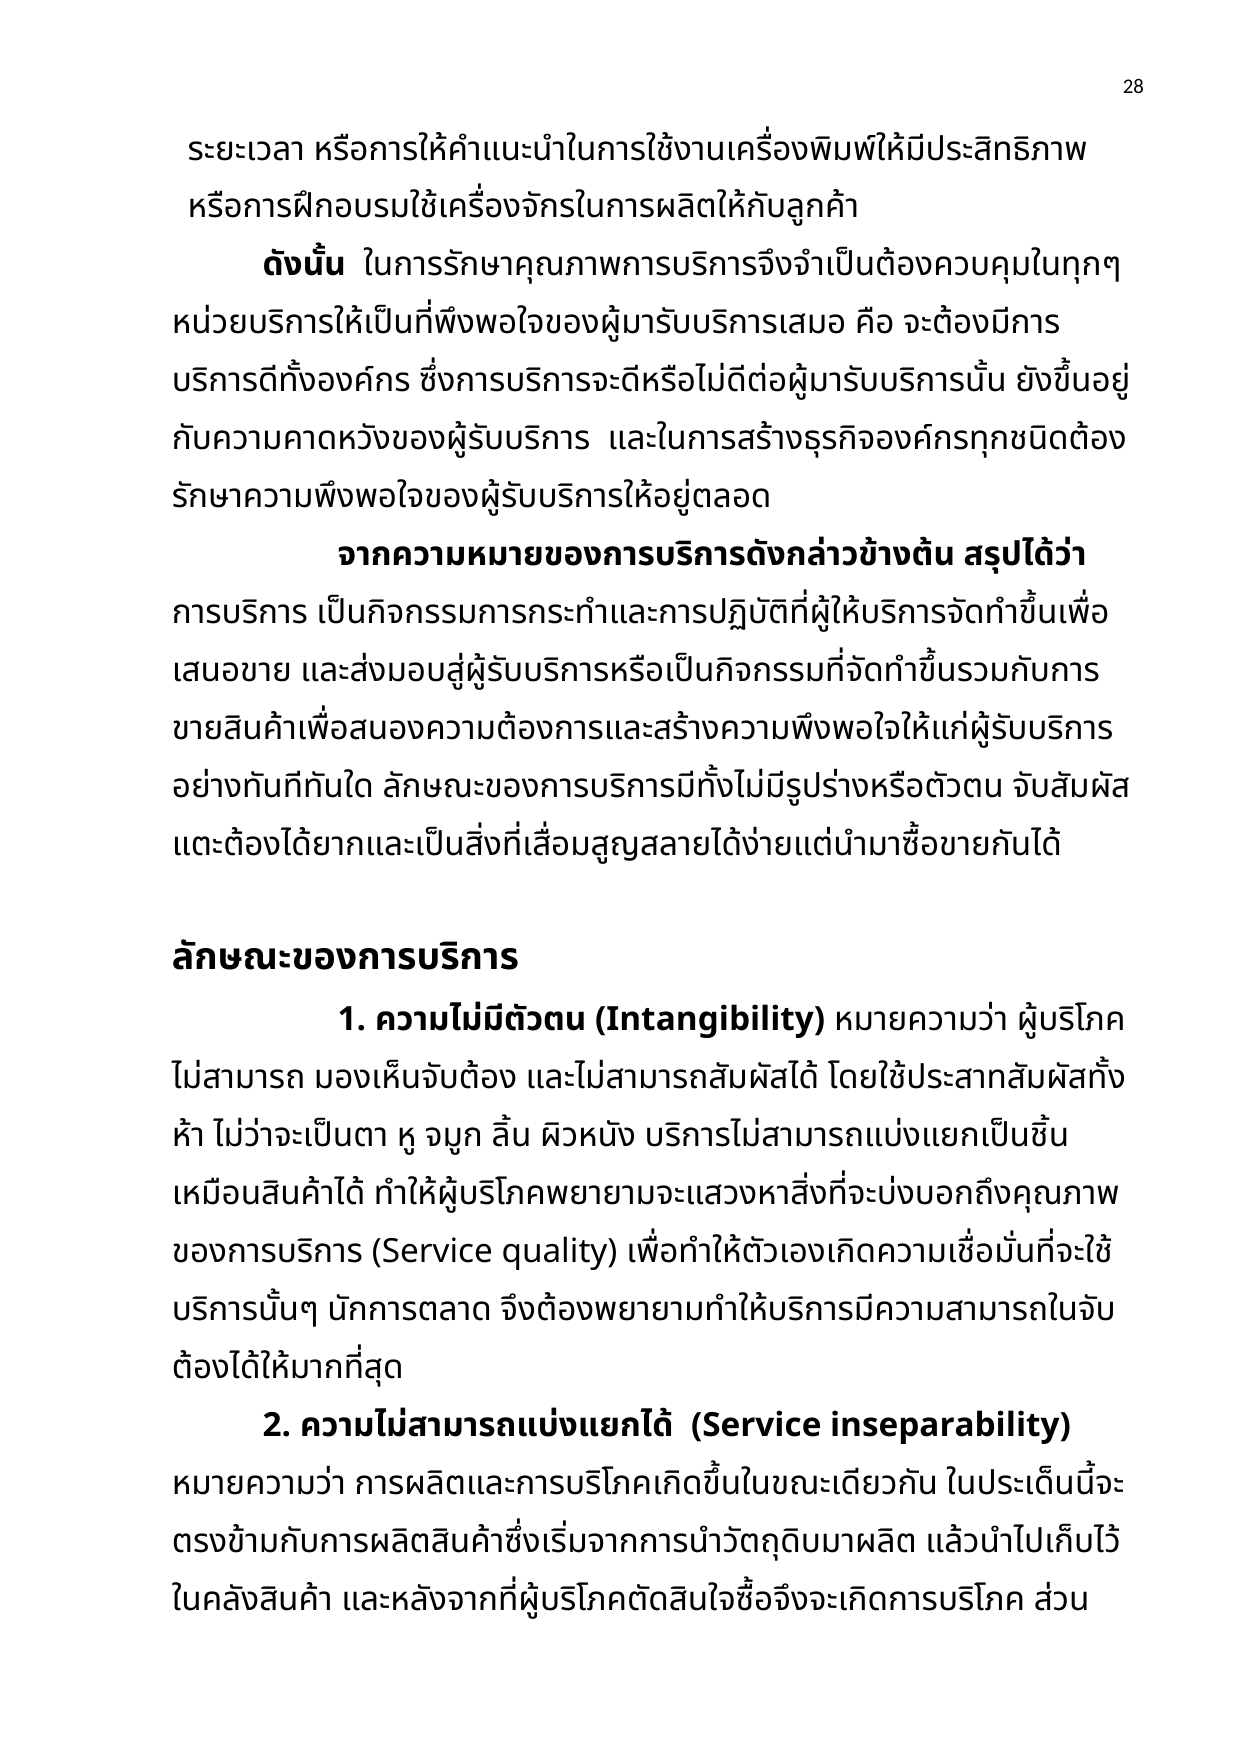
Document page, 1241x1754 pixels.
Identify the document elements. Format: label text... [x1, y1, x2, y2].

list ดังนั้น ในการรักษาคุณภาพการบริการจึงจำเป็นต้องควบคุมในทุกๆ หน่วยบริการให้เป็นที่พึงพอใจของผู้มารับบริการเสมอ คือ จะต้องมีการบริการดีทั้งองค์กร ซึ่งการบริการจะดีหรือไม่ดีต่อผู้มารับบริการนั้น ยังขึ้นอยู่กับความคาดหวังของผู้รับบริการ และในการสร้างธุรกิจองค์กรทุกชนิดต้องรักษาความพึงพอใจของผู้รับบริการให้อยู่ตลอด [172, 240, 1144, 522]
list จากความหมายของการบริการดังกล่าวข้างต้น สรุปได้ว่า การบริการ เป็นกิจกรรมการกระทำและการปฏิบัติที่ผู้ให้บริการจัดทำขึ้นเพื่อเสนอขาย และส่งมอบสู่ผู้รับบริการหรือเป็นกิจกรรมที่จัดทำขึ้นรวมกับการขายสินค้าเพื่อสนองความต้องการและสร้างความพึงพอใจให้แก่ผู้รับบริการอย่างทันทีทันใด ลักษณะของการบริการมีทั้งไม่มีรูปร่างหรือตัวตน จับสัมผัสแตะต้องได้ยากและเป็นสิ่งที่เสื่อมสูญสลายได้ง่ายแต่นำมาซื้อขายกันได้ [172, 530, 1144, 870]
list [187, 124, 1144, 233]
list ลักษณะของการบริการ [112, 930, 1144, 986]
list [172, 1401, 1144, 1625]
list 1. ความไม่มีตัวตน (Intangibility) หมายความว่า ผู้บริโภคไม่สามารถ มองเห็นจับต้อง และไม่สามารถสัมผัสได้ โดยใช้ประสาทสัมผัสทั้งห้า ไม่ว่าจะเป็นตา หู จมูก ลิ้น ผิวหนัง บริการไม่สามารถแบ่งแยกเป็นชิ้นเหมือนสินค้าได้ ทำให้ผู้บริโภคพยายามจะแสวงหาสิ่งที่จะบ่งบอกถึงคุณภาพของการบริการ (Service quality) เพื่อทำให้ตัวเองเกิดความเชื่อมั่นที่จะใช้บริการนั้นๆ นักการตลาด จึงต้องพยายามทำให้บริการมีความสามารถในจับต้องได้ให้มากที่สุด [172, 995, 1144, 1393]
